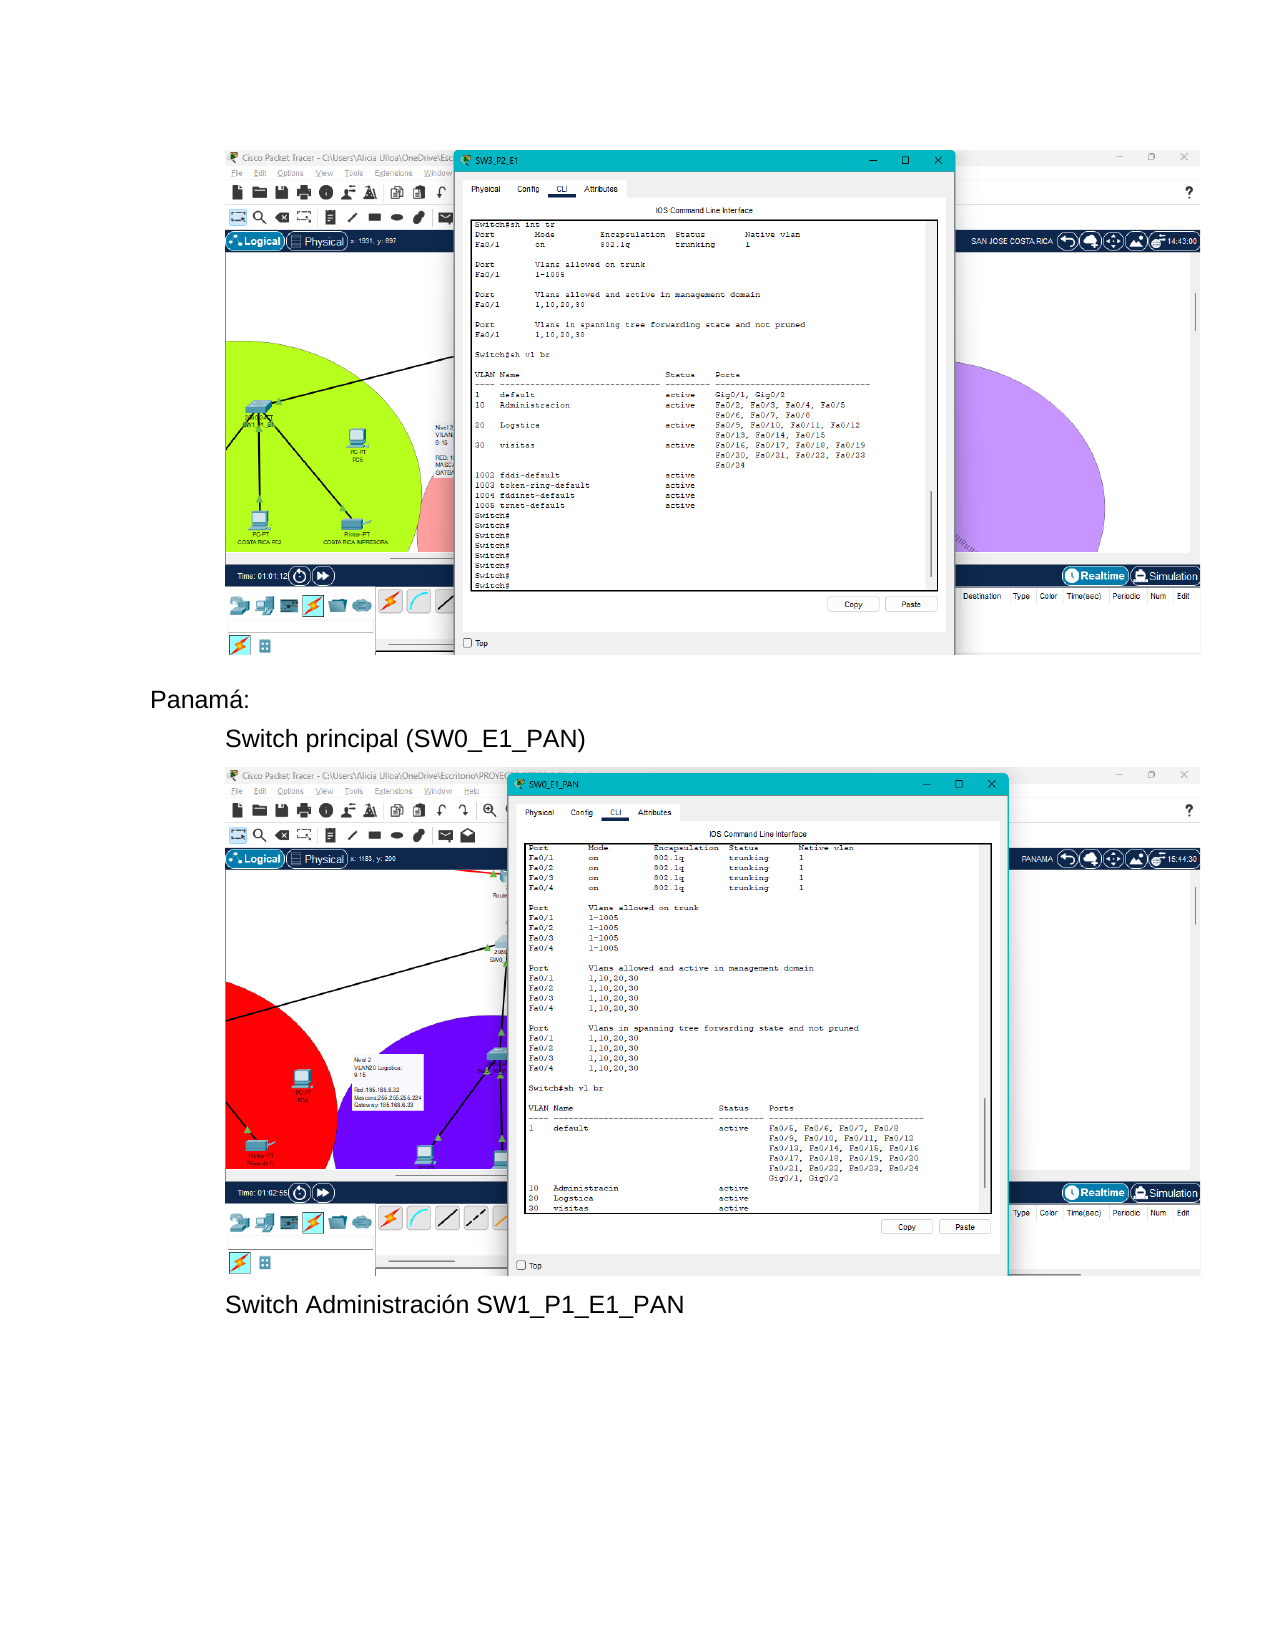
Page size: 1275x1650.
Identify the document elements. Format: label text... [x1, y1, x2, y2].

picture [258, 858, 265, 864]
subtitle Panamá: [150, 685, 1125, 714]
picture [273, 238, 280, 244]
picture [225, 150, 1200, 655]
picture [225, 767, 1200, 1276]
list Switch principal (SW0_E1_PAN) [225, 724, 1125, 753]
list Switch Administración SW1_P1_E1_PAN [225, 1290, 1125, 1319]
